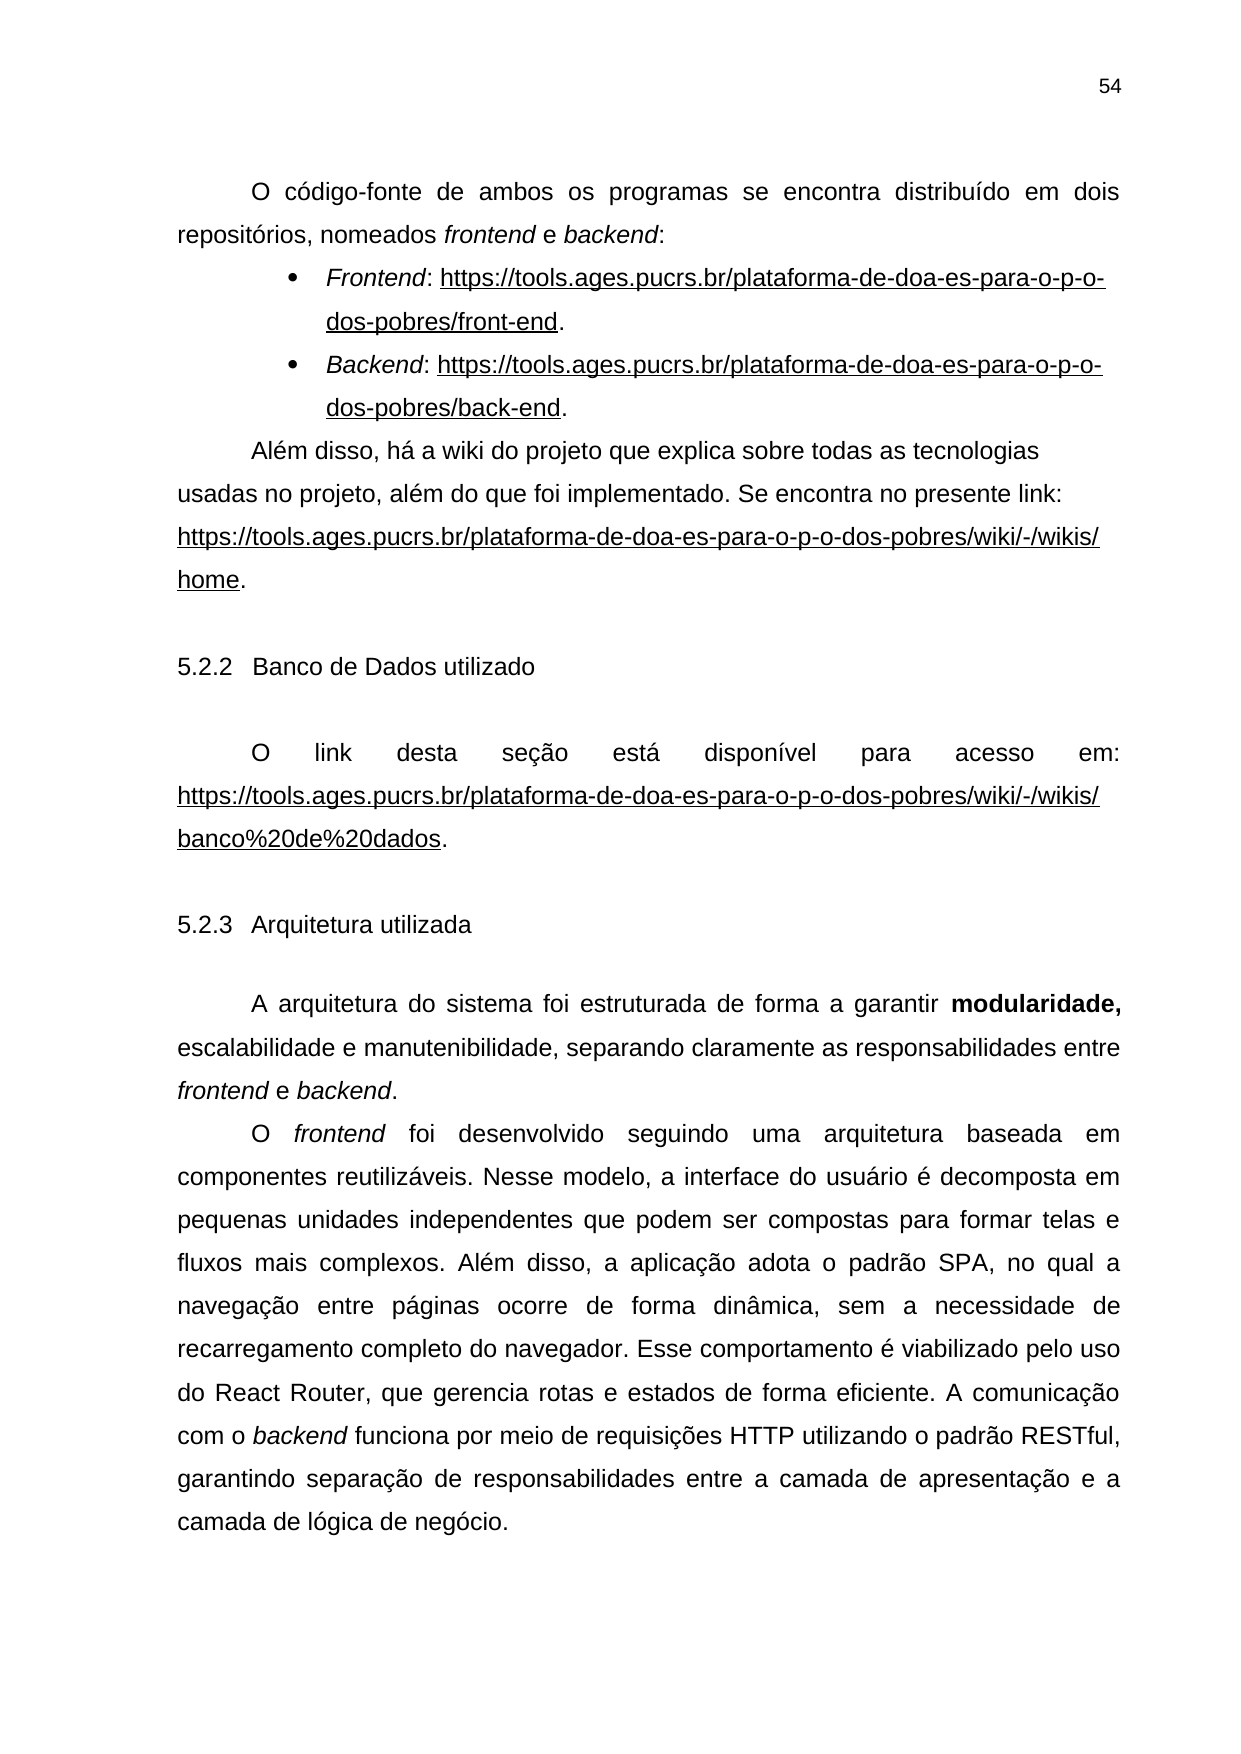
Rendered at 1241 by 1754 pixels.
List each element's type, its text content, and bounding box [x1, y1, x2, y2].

text O link desta seção está disponível para acesso em: https://tools.ages.pucrs.br/plataforma-de-doa-es-para-o-p-o-dos-pobres/wiki/-/wikis/banco%20de%20dados. [177, 738, 1122, 853]
text O código-fonte de ambos os programas se encontra distribuído em dois repositórios, nomeados frontend e backend: [177, 177, 1122, 249]
text Além disso, há a wiki do projeto que explica sobre todas as tecnologias usadas no projeto, além do que foi implementado. Se encontra no presente link: https://tools.ages.pucrs.br/plataforma-de-doa-es-para-o-p-o-dos-pobres/wiki/-/wikis/home. [177, 436, 1122, 594]
list Backend: https://tools.ages.pucrs.br/plataforma-de-doa-es-para-o-p-o-dos-pobres/back-end. [288, 349, 1122, 422]
list Arquitetura utilizada [177, 910, 1122, 939]
text A arquitetura do sistema foi estruturada de forma a garantir modularidade, escalabilidade e manutenibilidade, separando claramente as responsabilidades entre frontend e backend. [177, 989, 1122, 1104]
list Frontend: https://tools.ages.pucrs.br/plataforma-de-doa-es-para-o-p-o-dos-pobres/front-end. [288, 263, 1122, 335]
text O frontend foi desenvolvido seguindo uma arquitetura baseada em componentes reutilizáveis. Nesse modelo, a interface do usuário é decomposta em pequenas unidades independentes que podem ser compostas para formar telas e fluxos mais complexos. Além disso, a aplicação adota o padrão SPA, no qual a navegação entre páginas ocorre de forma dinâmica, sem a necessidade de recarregamento completo do navegador. Esse comportamento é viabilizado pelo uso do React Router, que gerencia rotas e estados de forma eficiente. A comunicação com o backend funciona por meio de requisições HTTP utilizando o padrão RESTful, garantindo separação de responsabilidades entre a camada de apresentação e a camada de lógica de negócio. [177, 1119, 1122, 1536]
list Banco de Dados utilizado [177, 652, 1122, 680]
